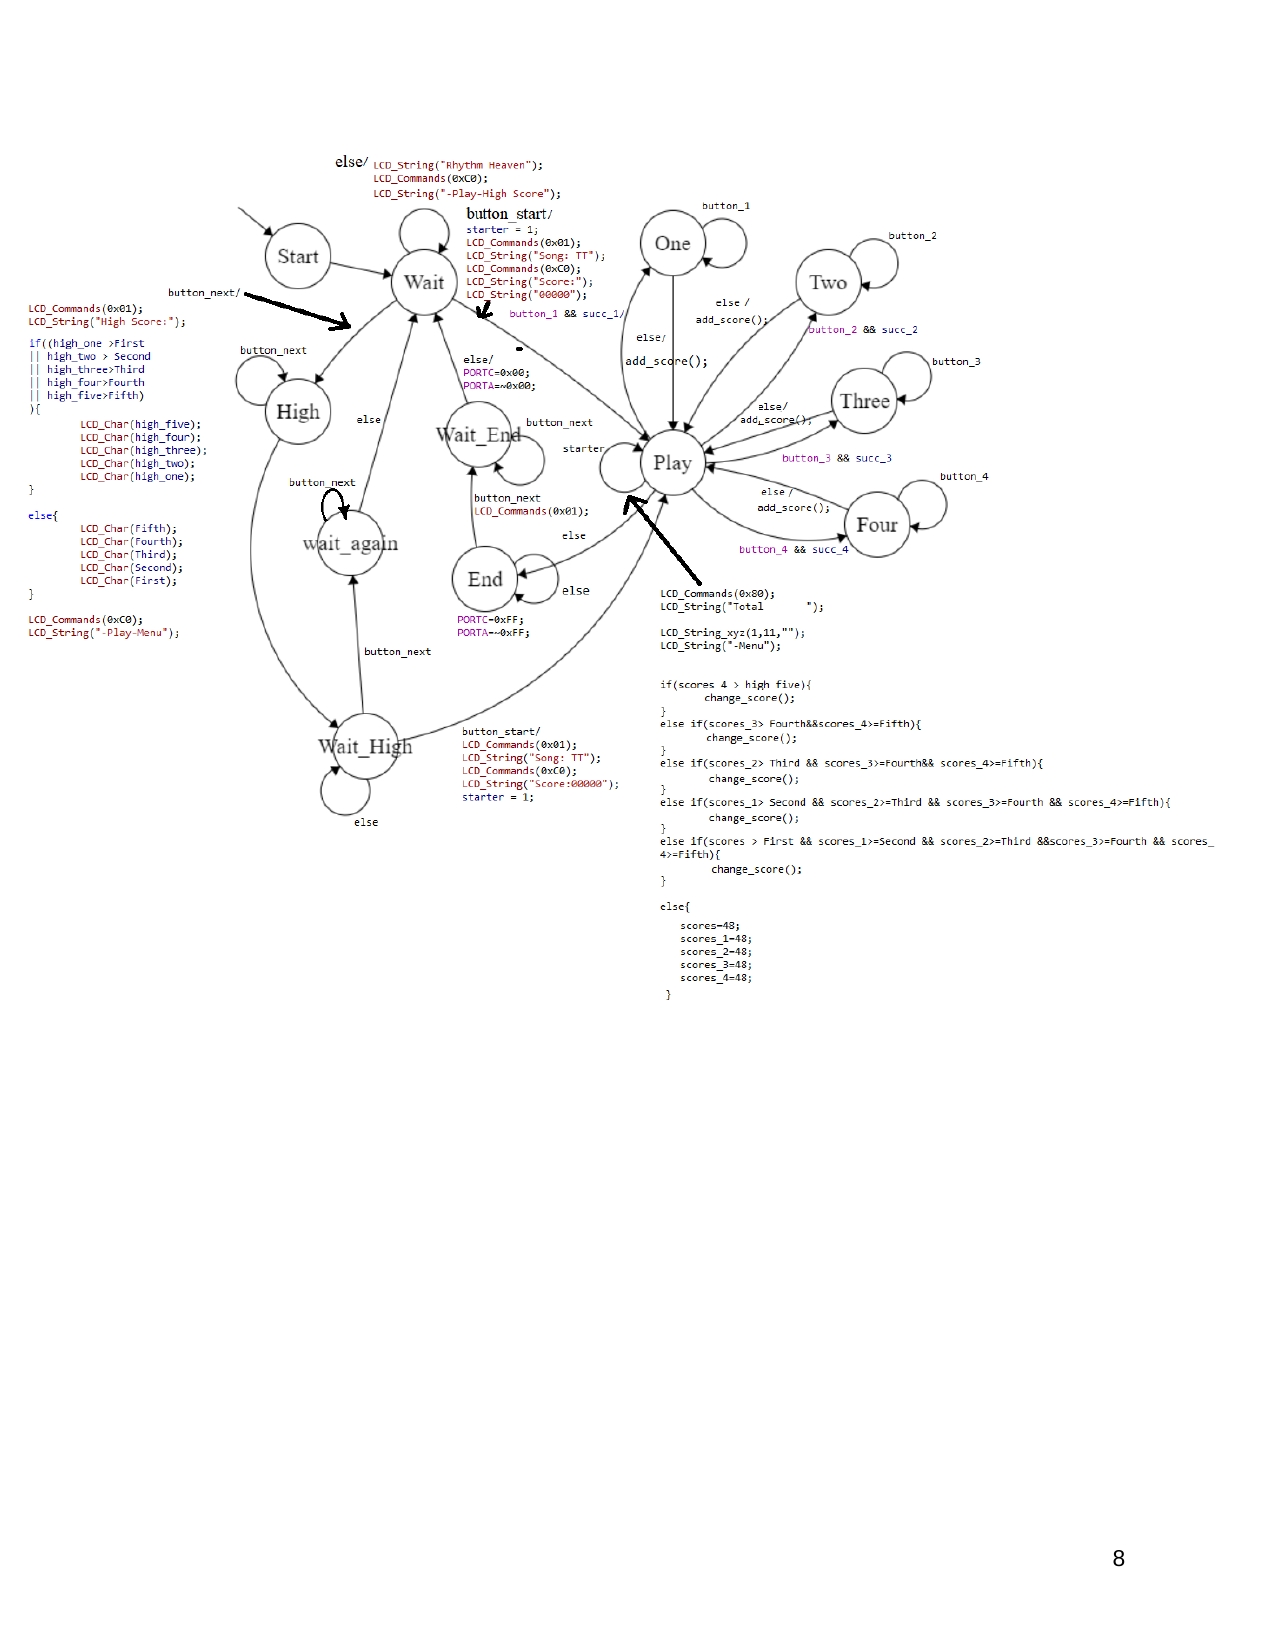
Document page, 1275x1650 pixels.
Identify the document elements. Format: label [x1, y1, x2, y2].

picture [18, 150, 1222, 1006]
